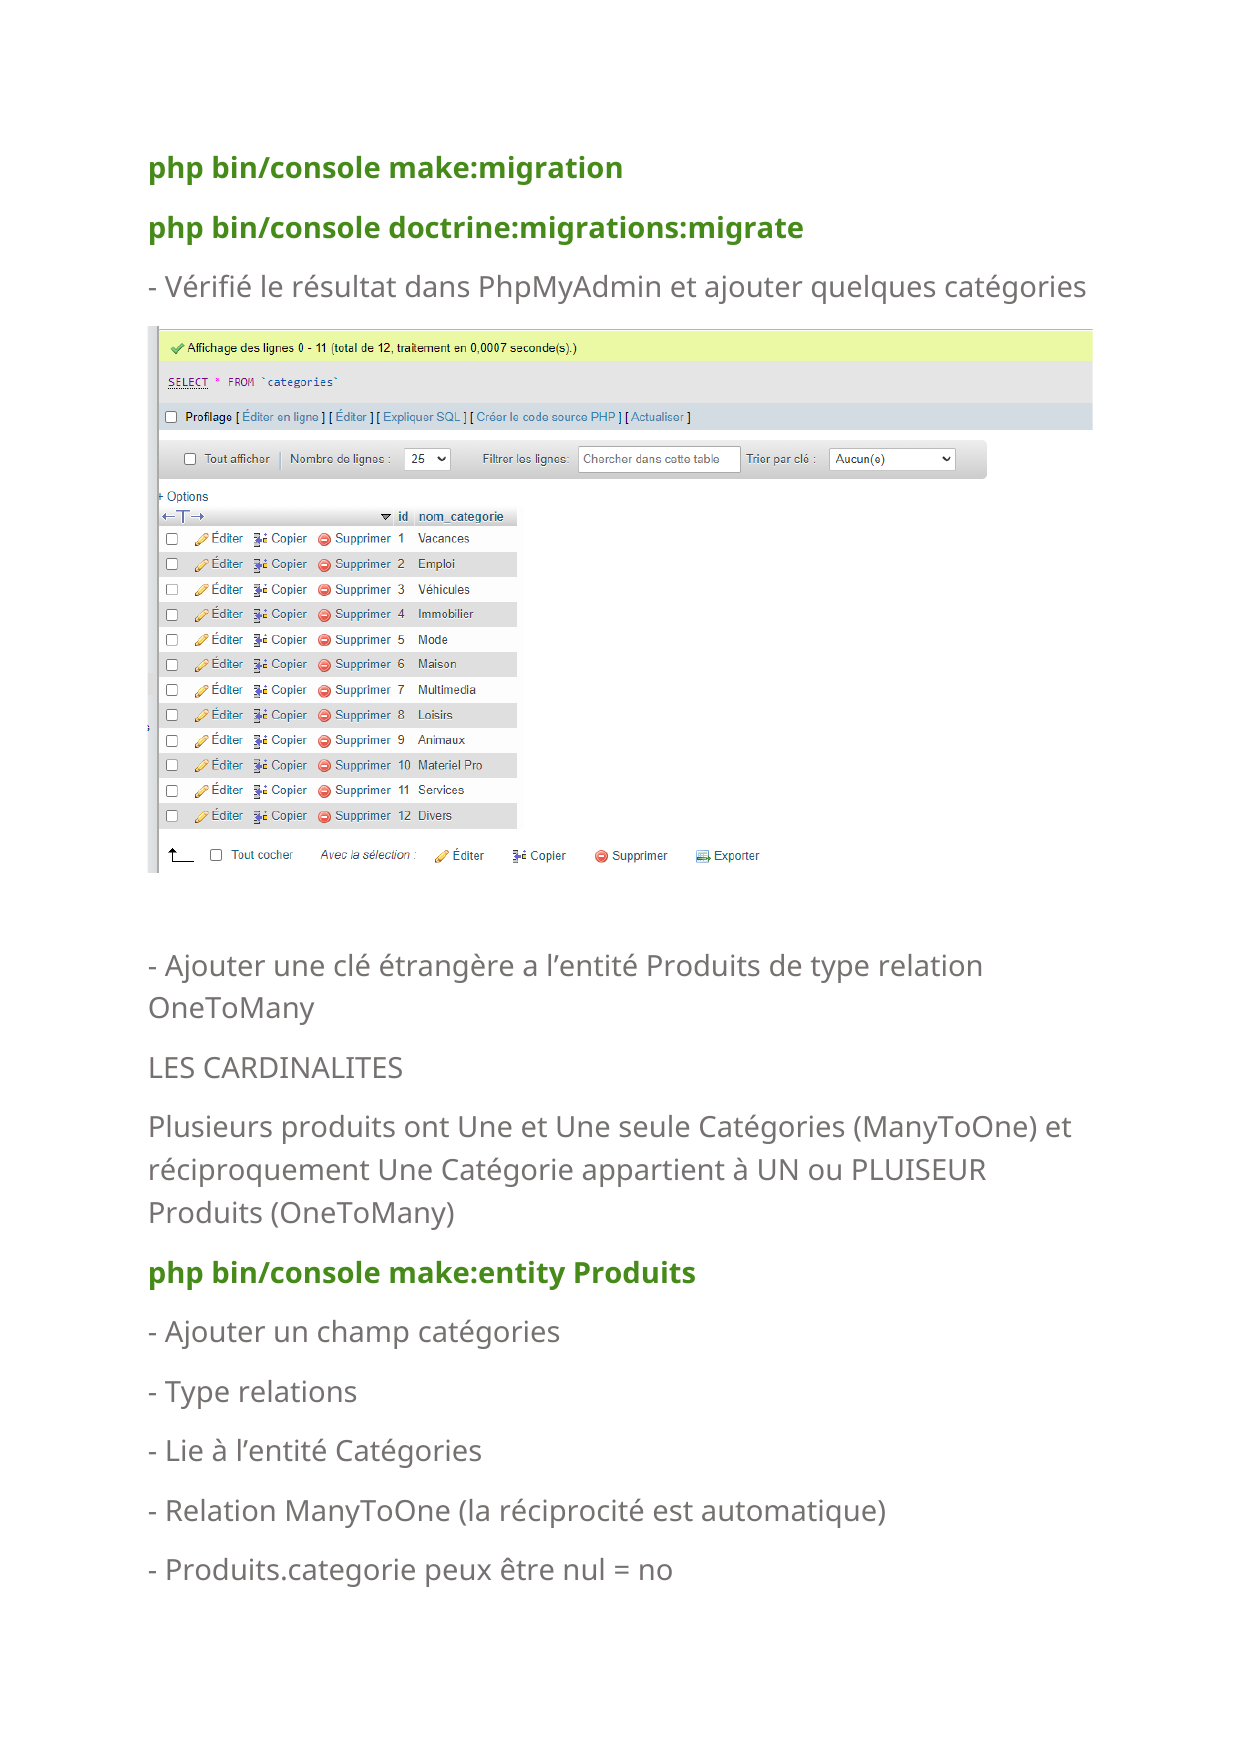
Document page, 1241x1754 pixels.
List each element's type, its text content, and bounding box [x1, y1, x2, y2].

text LES CARDINALITES [148, 1047, 1093, 1087]
text - Ajouter une clé étrangère a l’entité Produits de type relation OneToMany [148, 945, 1093, 1027]
text - Type relations [148, 1371, 1093, 1411]
picture [147, 326, 1093, 873]
text - Vérifié le résultat dans PhpMyAdmin et ajouter quelques catégories [148, 267, 1093, 306]
text - Lie à l’entité Catégories [148, 1430, 1093, 1470]
text - Relation ManyToOne (la réciprocité est automatique) [148, 1490, 1093, 1529]
text php bin/console make:migration [148, 148, 1093, 187]
text - Produits.categorie peux être nul = no [148, 1549, 1093, 1589]
text php bin/console make:entity Produits [148, 1252, 1093, 1292]
text Plusieurs produits ont Une et Une seule Catégories (ManyToOne) et réciproquement Une Catégorie appartient à UN ou PLUISEUR Produits (OneToMany) [148, 1107, 1093, 1232]
text php bin/console doctrine:migrations:migrate [148, 207, 1093, 247]
text - Ajouter un champ catégories [148, 1311, 1093, 1351]
